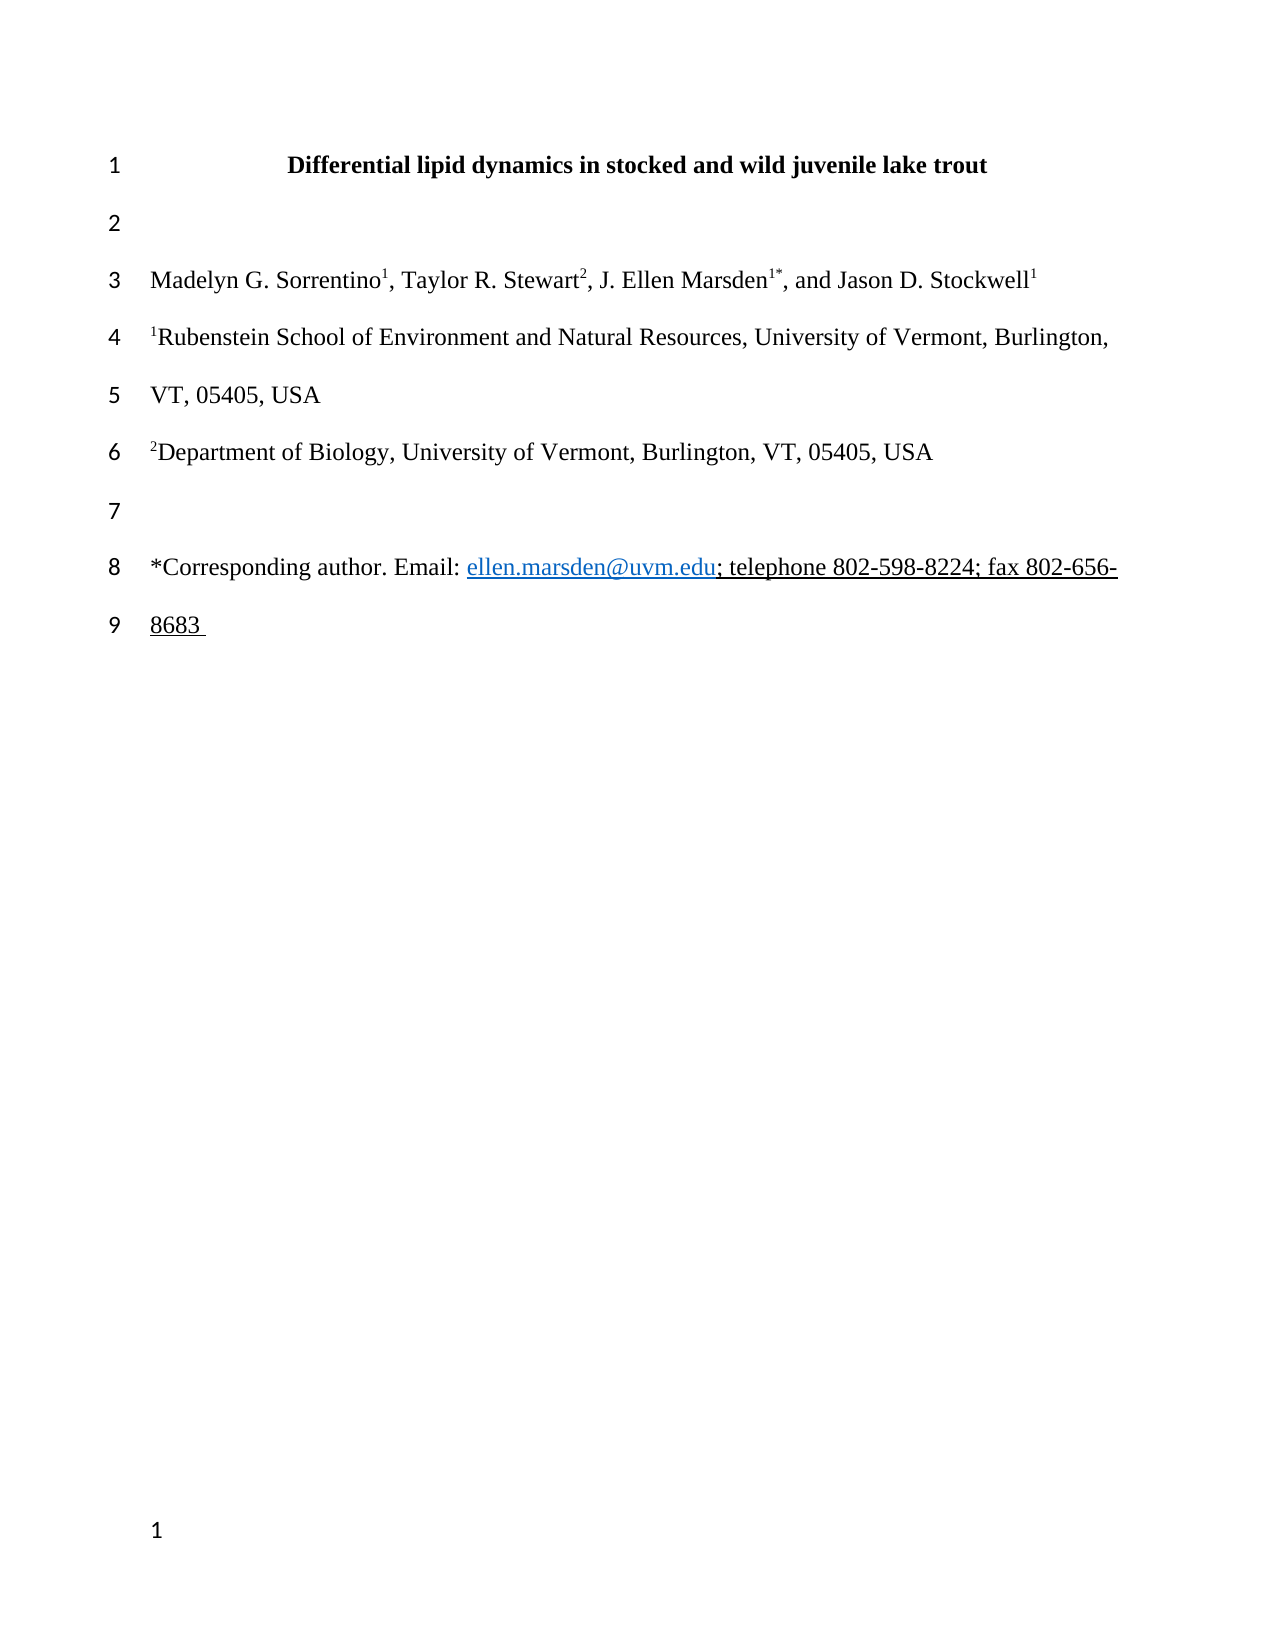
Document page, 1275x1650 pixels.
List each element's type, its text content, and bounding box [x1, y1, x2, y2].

text 1Rubenstein School of Environment and Natural Resources, University of Vermont, Burlington, VT, 05405, USA [150, 322, 1125, 409]
text 2Department of Biology, University of Vermont, Burlington, VT, 05405, USA [150, 437, 1125, 466]
text *Corresponding author. Email: ellen.marsden@uvm.edu; telephone 802-598-8224; fax 802-656-8683 Abstract: [150, 552, 1125, 639]
text Differential lipid dynamics in stocked and wild juvenile lake trout [150, 150, 1125, 179]
text Madelyn G. Sorrentino1, Taylor R. Stewart2, J. Ellen Marsden1*, and Jason D. Stockwell1 [150, 265, 1125, 294]
